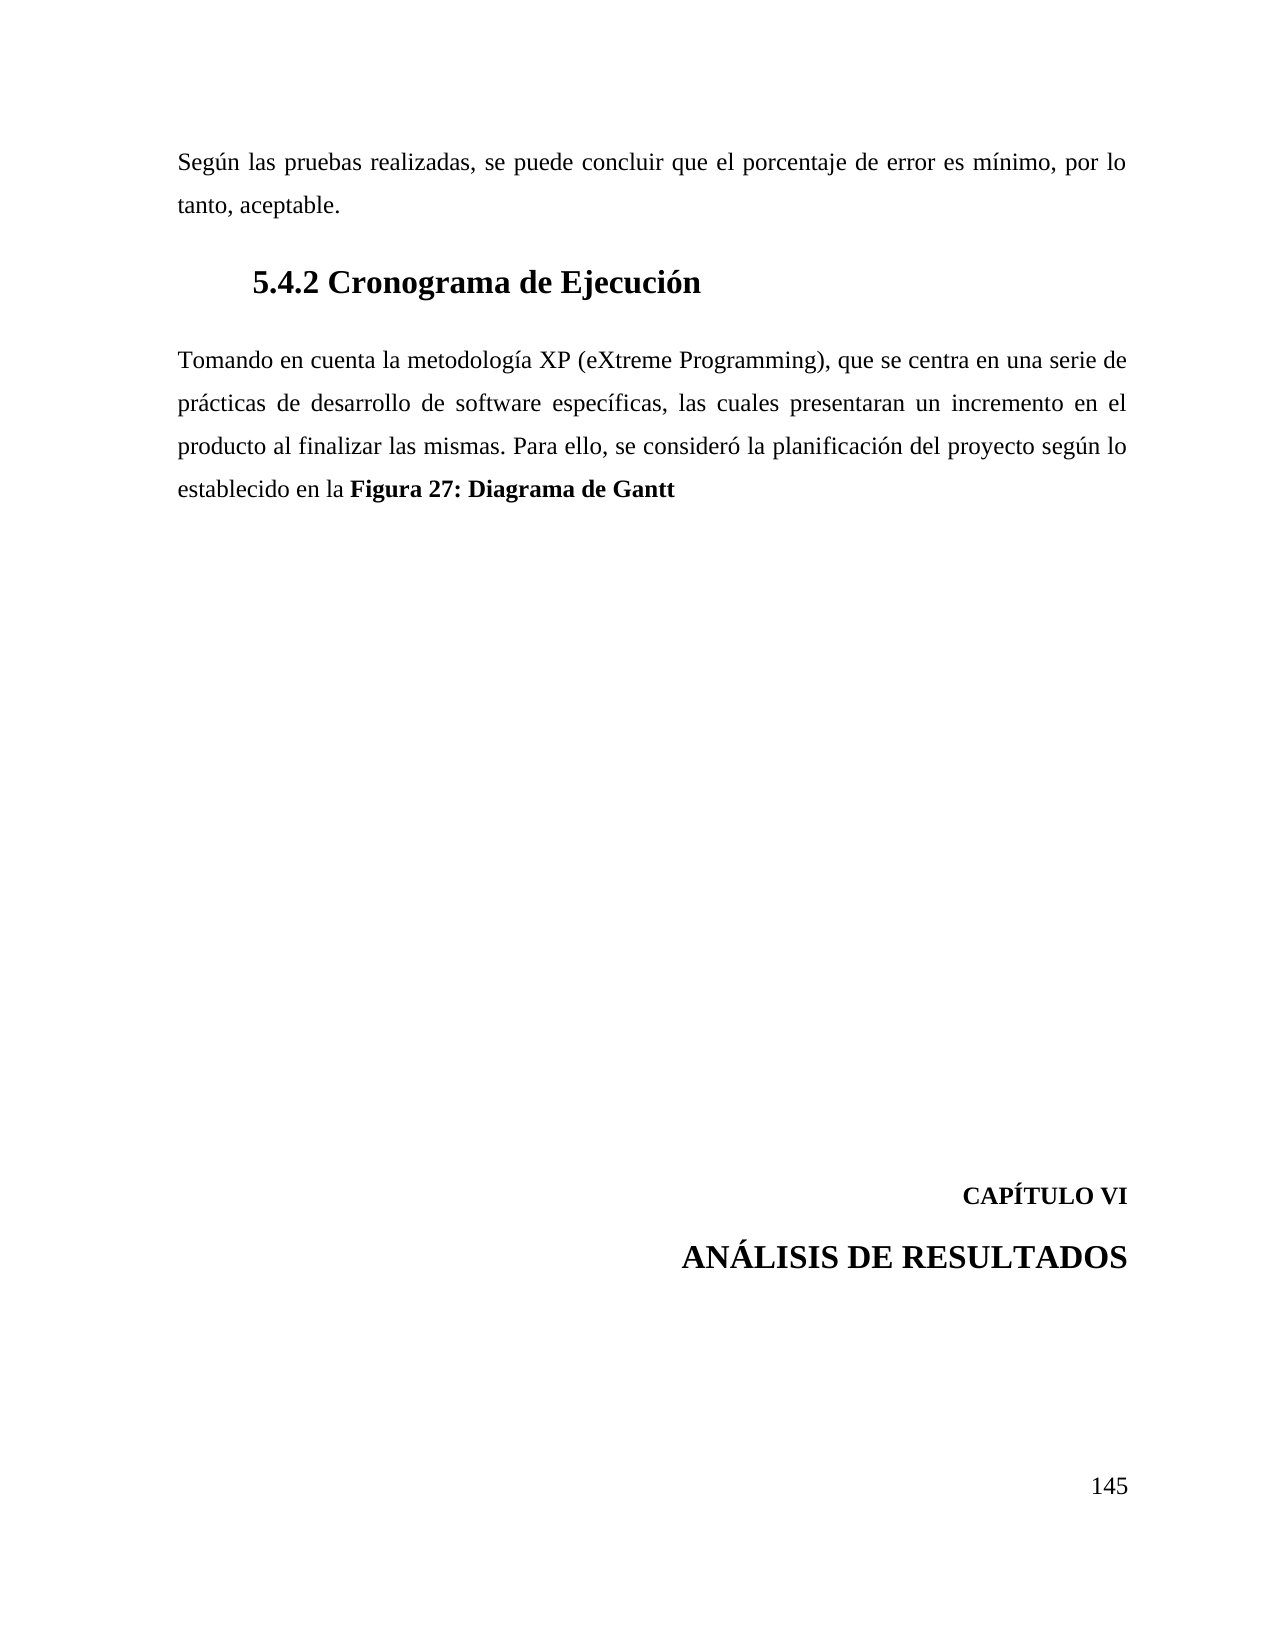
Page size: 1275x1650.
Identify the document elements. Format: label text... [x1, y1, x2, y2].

subtitle 5.4.2 Cronograma de Ejecución [177, 262, 1128, 301]
text Según las pruebas realizadas, se puede concluir que el porcentaje de error es mínimo, por lo tanto, aceptable. [177, 147, 1128, 219]
text Tomando en cuenta la metodología XP (eXtreme Programming), que se centra en una serie de prácticas de desarrollo de software específicas, las cuales presentaran un incremento en el producto al finalizar las mismas. Para ello, se consideró la planificación del proyecto según lo establecido en la Figura 27: Diagrama de Gantt [177, 345, 1128, 503]
subtitle ANÁLISIS DE RESULTADOS [177, 1237, 1128, 1276]
subtitle CAPÍTULO VI [177, 1181, 1128, 1210]
